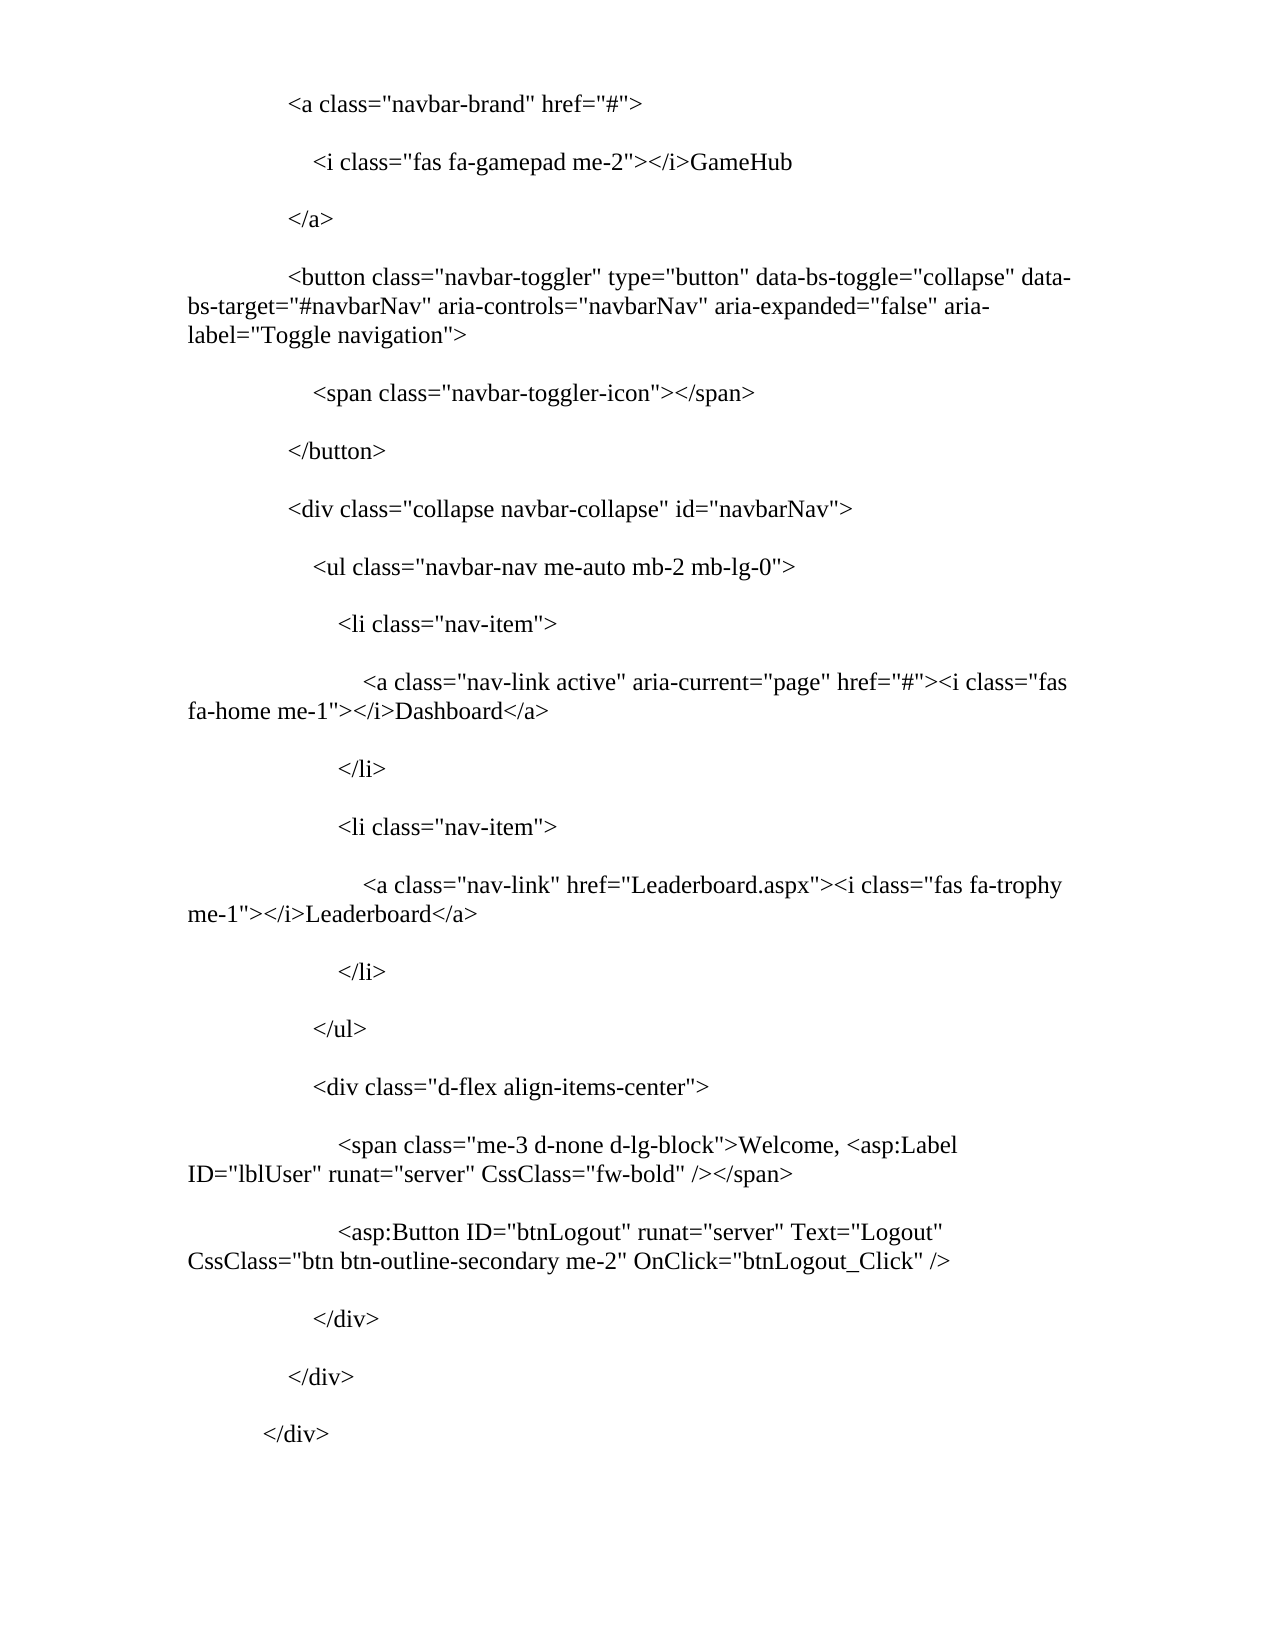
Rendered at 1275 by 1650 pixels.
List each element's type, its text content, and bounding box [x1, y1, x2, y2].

text <ul class="navbar-nav me-auto mb-2 mb-lg-0"> [187, 552, 1087, 580]
text <li class="nav-item"> [187, 812, 1087, 841]
text </div> [187, 1419, 1087, 1448]
text <li class="nav-item"> [187, 609, 1087, 638]
text </ul> [187, 1014, 1087, 1043]
text <div class="d-flex align-items-center"> [187, 1072, 1087, 1101]
text <div class="collapse navbar-collapse" id="navbarNav"> [187, 494, 1087, 522]
text </li> [187, 957, 1087, 985]
text <a class="nav-link active" aria-current="page" href="#"><i class="fas fa-home me-1"></i>Dashboard</a> [187, 667, 1087, 725]
text <button class="navbar-toggler" type="button" data-bs-toggle="collapse" data-bs-target="#navbarNav" aria-controls="navbarNav" aria-expanded="false" aria-label="Toggle navigation"> [187, 262, 1087, 349]
text </div> [187, 1362, 1087, 1390]
text </li> [187, 754, 1087, 783]
text </a> [187, 204, 1087, 233]
text <span class="me-3 d-none d-lg-block">Welcome, <asp:Label ID="lblUser" runat="server" CssClass="fw-bold" /></span> [187, 1130, 1087, 1188]
text </div> [187, 1304, 1087, 1332]
text </button> [187, 436, 1087, 464]
text <span class="navbar-toggler-icon"></span> [187, 378, 1087, 407]
text <asp:Button ID="btnLogout" runat="server" Text="Logout" CssClass="btn btn-outline-secondary me-2" OnClick="btnLogout_Click" /> [187, 1217, 1087, 1274]
text <a class="navbar-brand" href="#"> [187, 89, 1087, 117]
text <a class="nav-link" href="Leaderboard.aspx"><i class="fas fa-trophy me-1"></i>Leaderboard</a> [187, 870, 1087, 927]
text <i class="fas fa-gamepad me-2"></i>GameHub [187, 147, 1087, 175]
